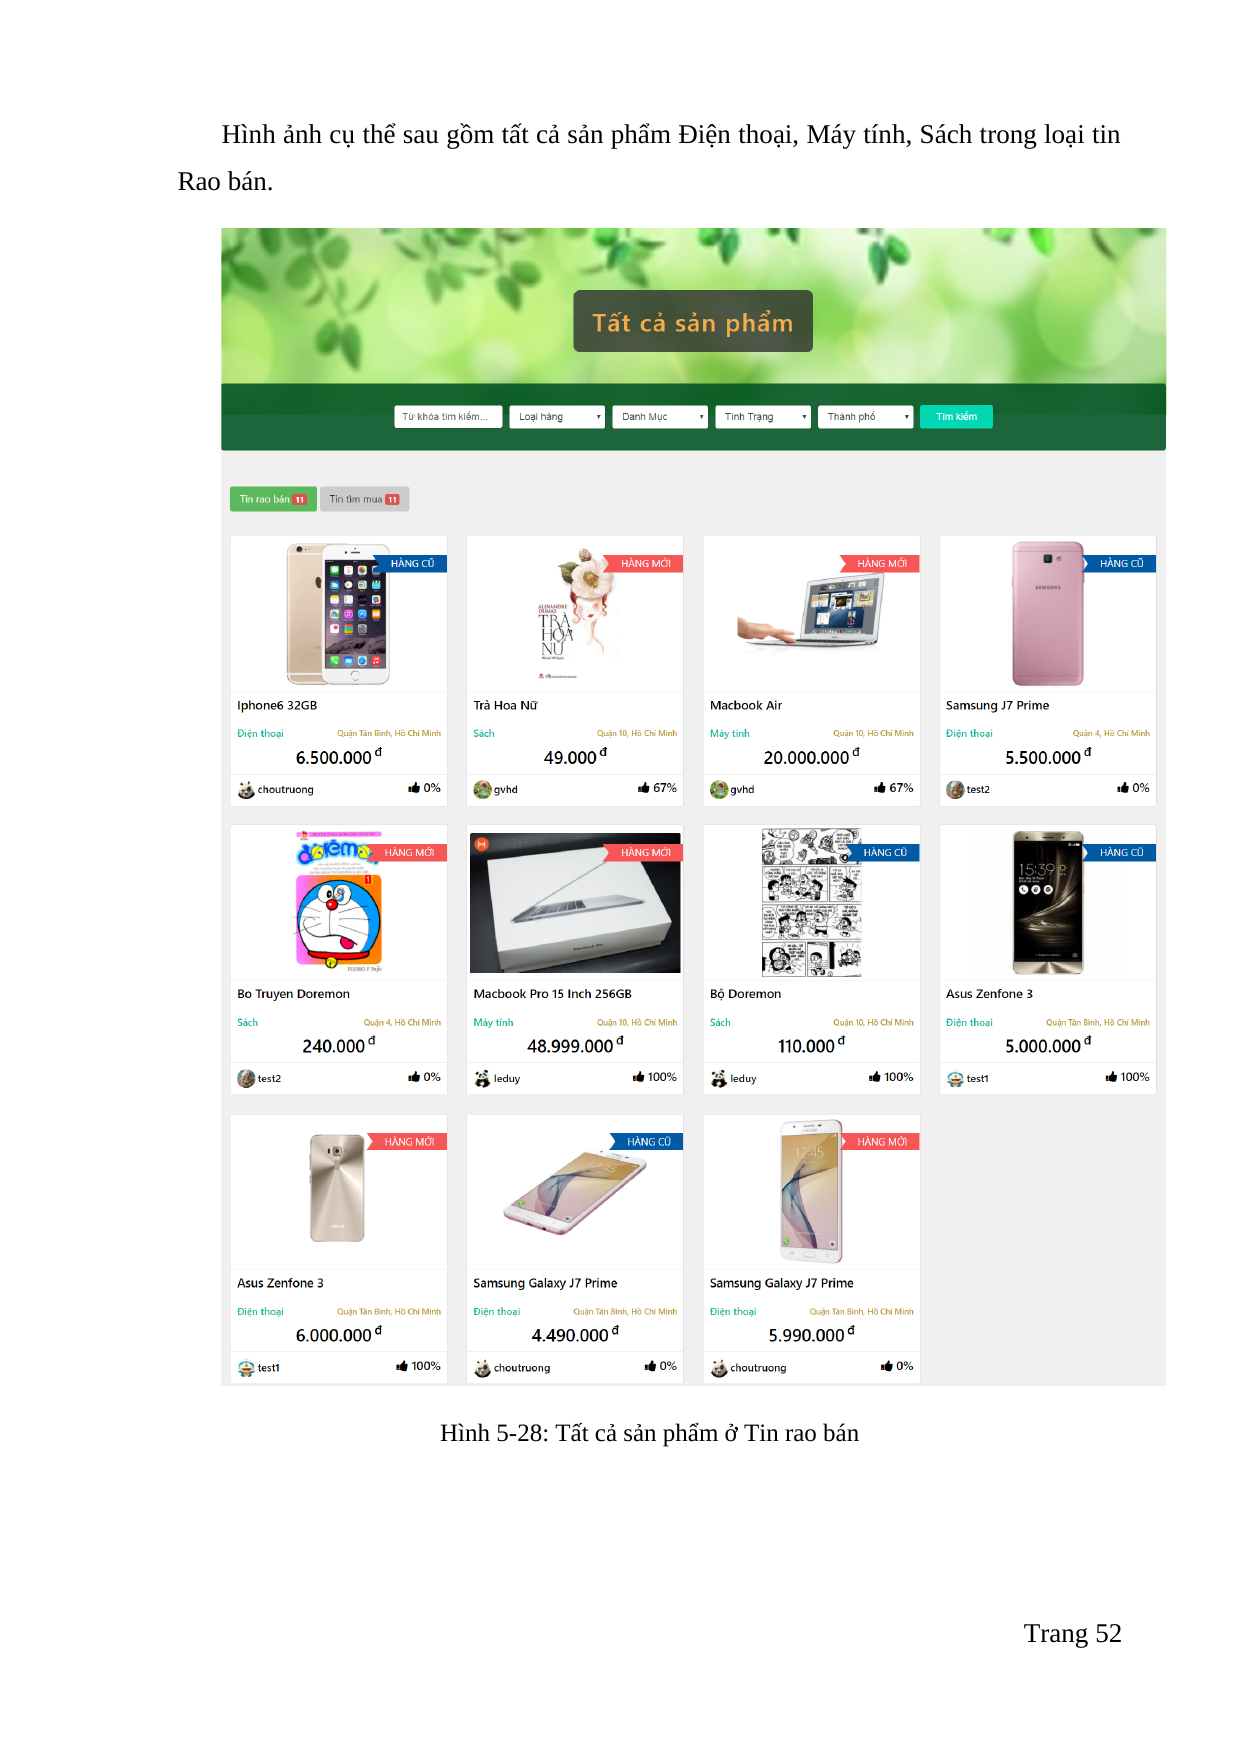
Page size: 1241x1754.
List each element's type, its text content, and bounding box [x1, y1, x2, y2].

text Hình -: Tất cả sản phẩm ở Tin rao bán [177, 1418, 1122, 1447]
text Hình ảnh cụ thể sau gồm tất cả sản phẩm Điện thoại, Máy tính, Sách trong loại tin Rao bán. [177, 118, 1122, 196]
picture [221, 228, 1167, 1386]
